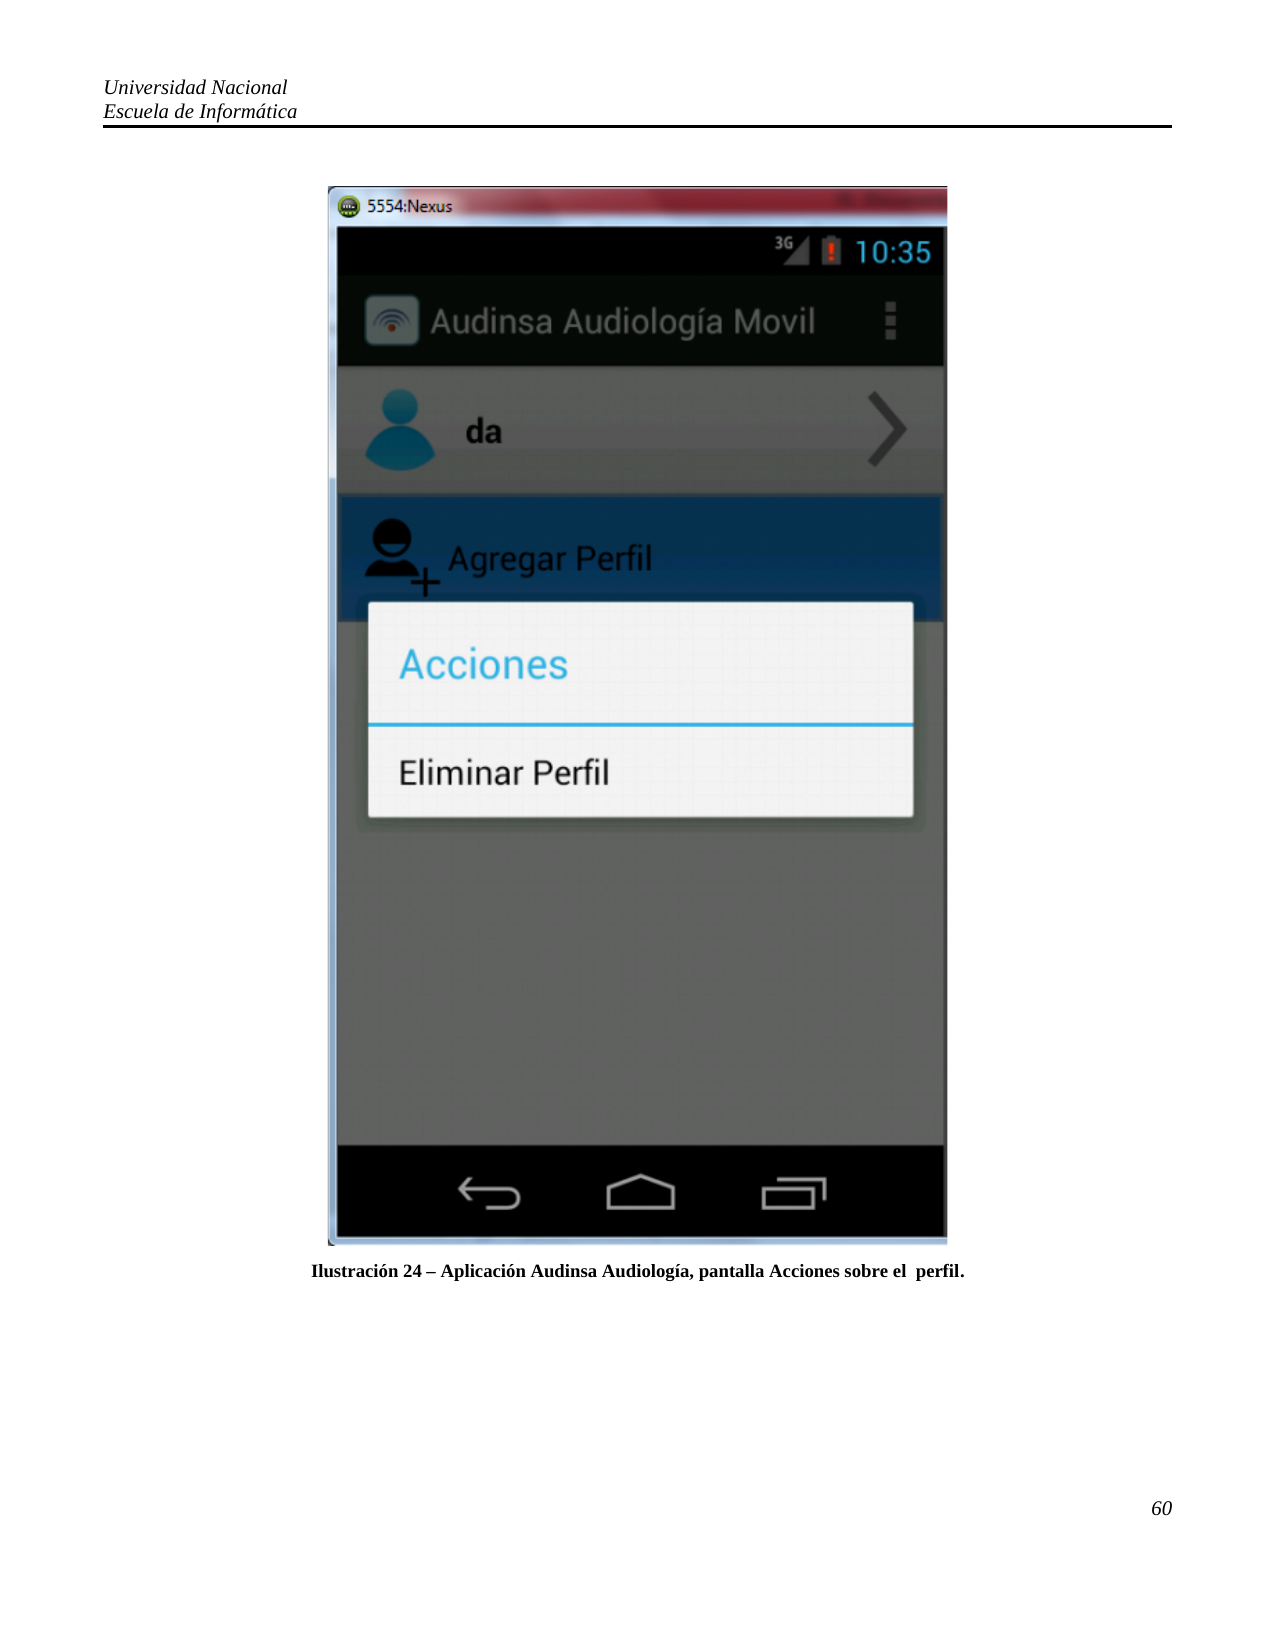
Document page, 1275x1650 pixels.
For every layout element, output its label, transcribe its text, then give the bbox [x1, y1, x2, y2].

picture [327, 186, 948, 1246]
